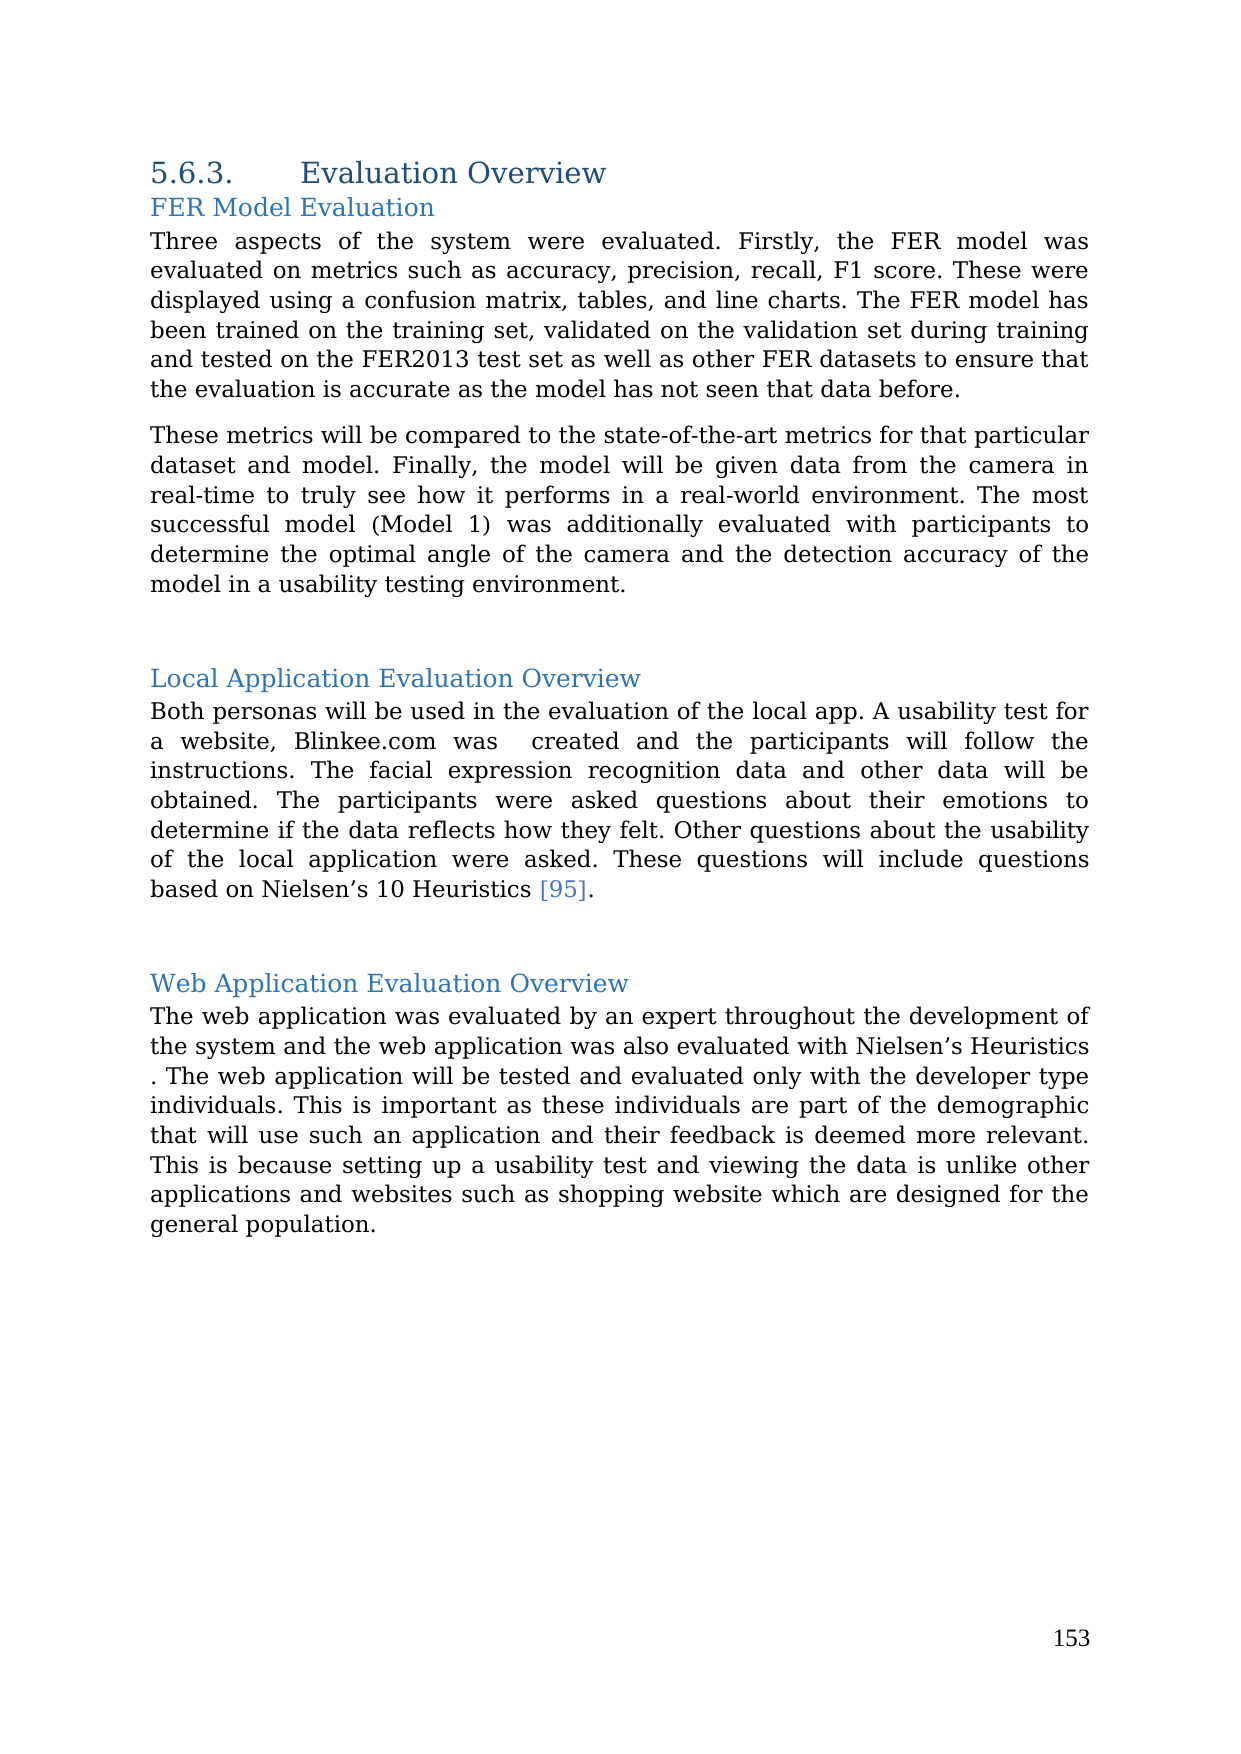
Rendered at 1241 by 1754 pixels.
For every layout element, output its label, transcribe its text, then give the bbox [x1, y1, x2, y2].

text The web application was evaluated by an expert throughout the development of the system and the web application was also evaluated with Nielsen’s Heuristics . The web application will be tested and evaluated only with the developer type individuals. This is important as these individuals are part of the demographic that will use such an application and their feedback is deemed more relevant. This is because setting up a usability test and viewing the data is unlike other applications and websites such as shopping website which are designed for the general population. [150, 1002, 1090, 1237]
subtitle Local Application Evaluation Overview [150, 662, 1090, 692]
subtitle Evaluation Overview [150, 154, 1090, 189]
text Both personas will be used in the evaluation of the local app. A usability test for a website, Blinkee.com was created and the participants will follow the instructions. The facial expression recognition data and other data will be obtained. The participants were asked questions about their emotions to determine if the data reflects how they felt. Other questions about the usability of the local application were asked. These questions will include questions based on Nielsen’s 10 Heuristics [95]. [150, 697, 1090, 902]
text These metrics will be compared to the state-of-the-art metrics for that particular dataset and model. Finally, the model will be given data from the camera in real-time to truly see how it performs in a real-world environment. The most successful model (Model 1) was additionally evaluated with participants to determine the optimal angle of the camera and the detection accuracy of the model in a usability testing environment. [150, 421, 1090, 597]
text Three aspects of the system were evaluated. Firstly, the FER model was evaluated on metrics such as accuracy, precision, recall, F1 score. These were displayed using a confusion matrix, tables, and line charts. The FER model has been trained on the training set, validated on the validation set during training and tested on the FER2013 test set as well as other FER datasets to ensure that the evaluation is accurate as the model has not seen that data before. [150, 226, 1090, 402]
subtitle Web Application Evaluation Overview [150, 968, 1090, 998]
subtitle FER Model Evaluation [150, 192, 1090, 222]
